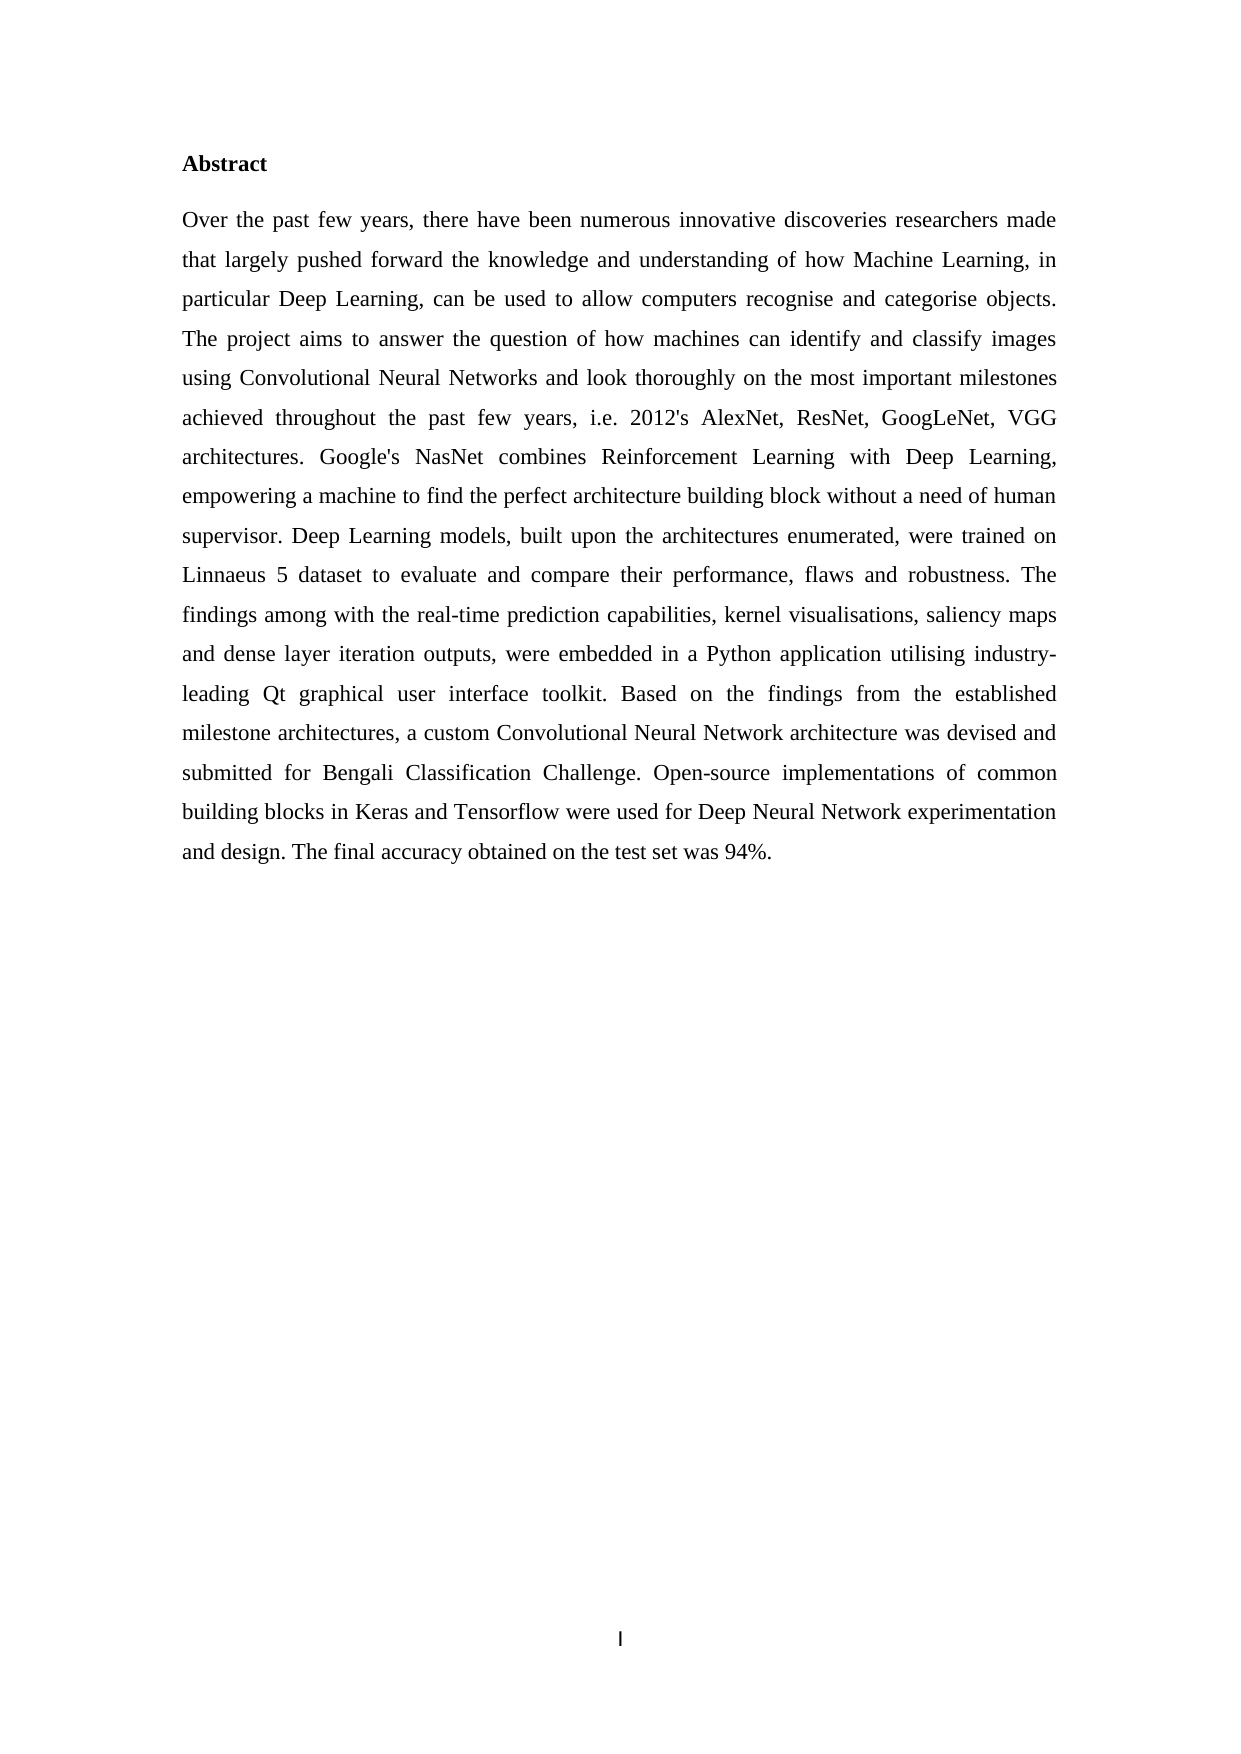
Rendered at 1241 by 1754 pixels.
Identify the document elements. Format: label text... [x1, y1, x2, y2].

text Abstract [182, 150, 1058, 176]
text Over the past few years, there have been numerous innovative discoveries researchers made that largely pushed forward the knowledge and understanding of how Machine Learning, in particular Deep Learning, can be used to allow computers recognise and categorise objects. The project aims to answer the question of how machines can identify and classify images using Convolutional Neural Networks and look thoroughly on the most important milestones achieved throughout the past few years, i.e. 2012's AlexNet, ResNet, GoogLeNet, VGG architectures. Google's NasNet combines Reinforcement Learning with Deep Learning, empowering a machine to find the perfect architecture building block without a need of human supervisor. Deep Learning models, built upon the architectures enumerated, were trained on Linnaeus 5 dataset to evaluate and compare their performance, flaws and robustness. The findings among with the real-time prediction capabilities, kernel visualisations, saliency maps and dense layer iteration outputs, were embedded in a Python application utilising industry-leading Qt graphical user interface toolkit. Based on the findings from the established milestone architectures, a custom Convolutional Neural Network architecture was devised and submitted for Bengali Classification Challenge. Open-source implementations of common building blocks in Keras and Tensorflow were used for Deep Neural Network experimentation and design. The final accuracy obtained on the test set was 94%. [182, 206, 1058, 864]
